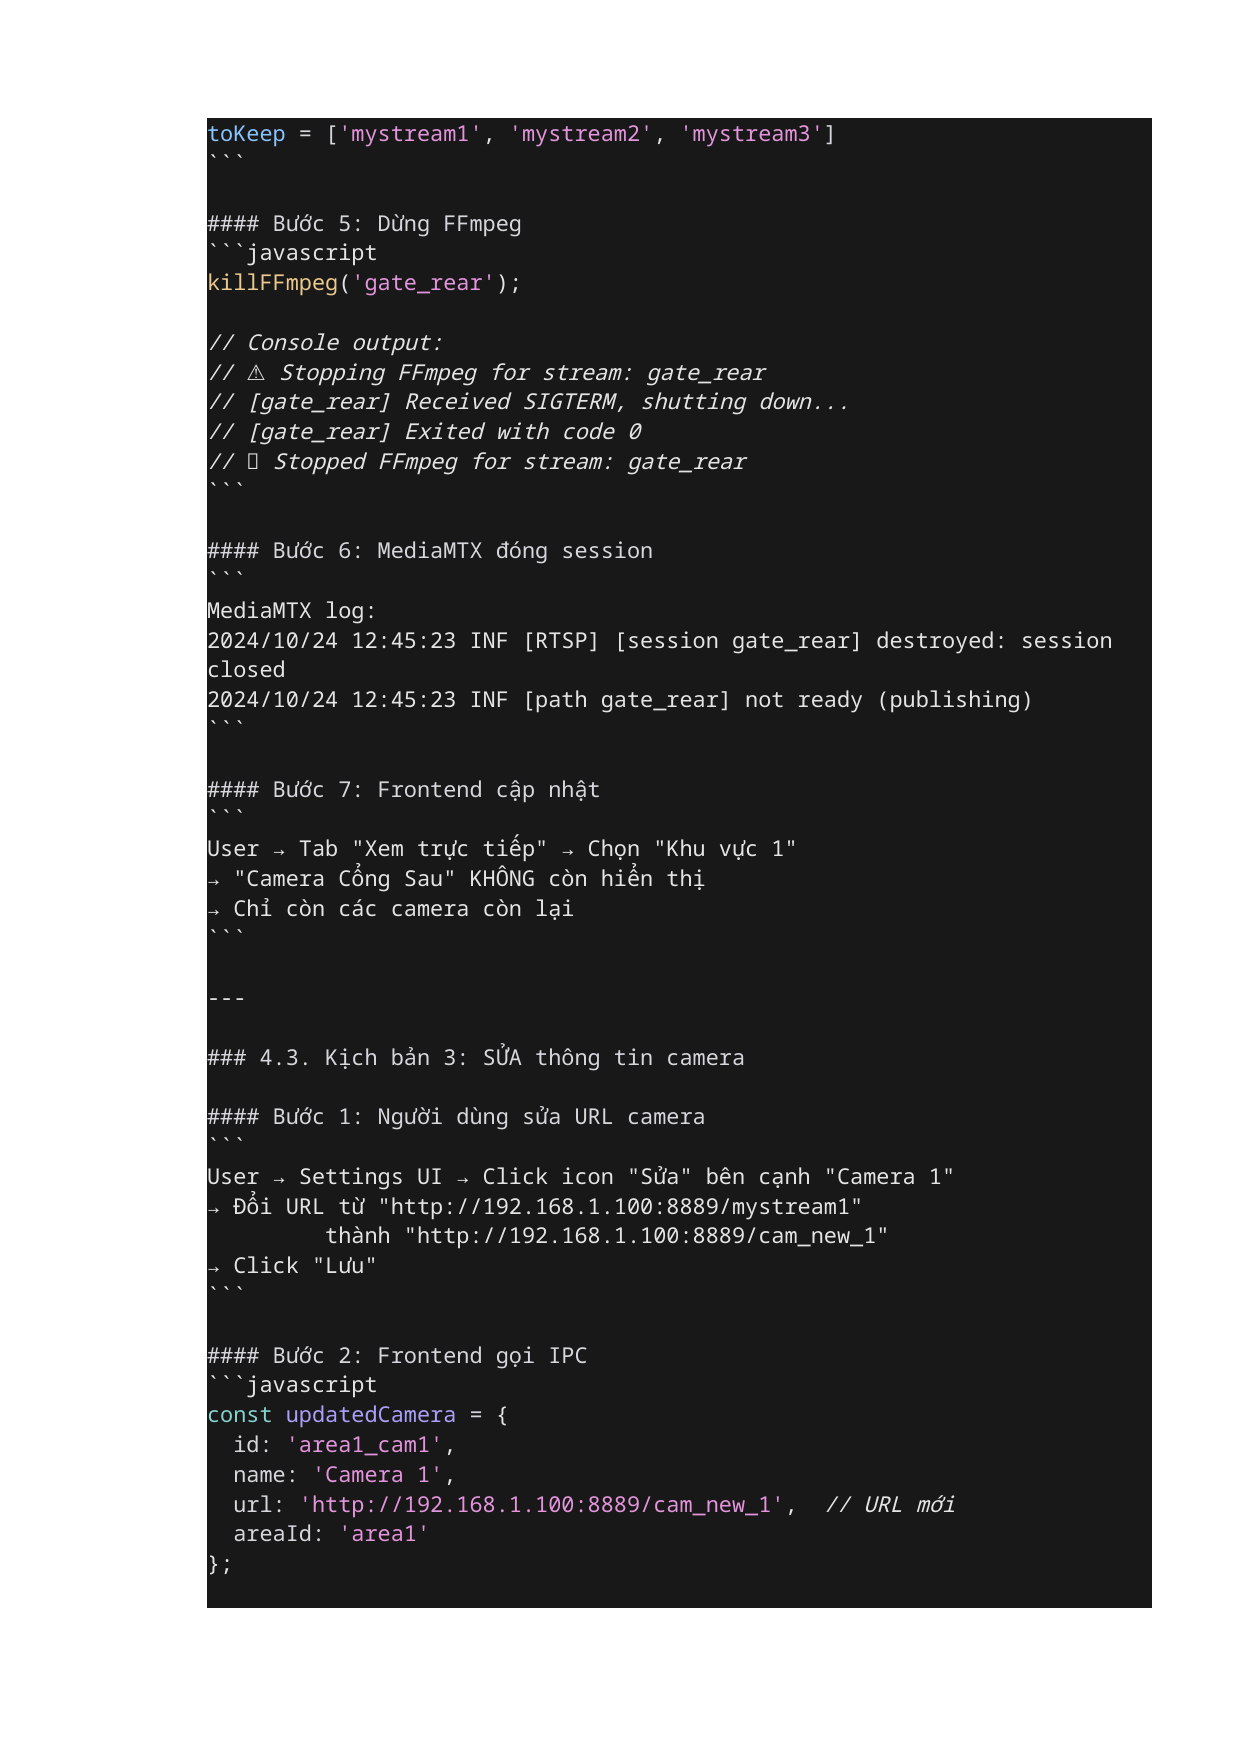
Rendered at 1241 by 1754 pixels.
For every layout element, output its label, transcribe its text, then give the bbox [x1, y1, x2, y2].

text ``` [207, 148, 1152, 178]
text ``` [207, 714, 1152, 744]
text MediaMTX log: [207, 595, 1152, 624]
text → "Camera Cổng Sau" KHÔNG còn hiển thị [207, 863, 1152, 893]
text // ✅ Stopped FFmpeg for stream: gate_rear [207, 446, 1152, 476]
text ``` [207, 1280, 1152, 1310]
text → Chỉ còn các camera còn lại [207, 893, 1152, 922]
text 2024/10/24 12:45:23 INF [path gate_rear] not ready (publishing) [207, 684, 1152, 714]
text // [gate_rear] Exited with code 0 [207, 416, 1152, 446]
text #### Bước 7: Frontend cập nhật [207, 773, 1152, 803]
text ``` [207, 803, 1152, 833]
text // [gate_rear] Received SIGTERM, shutting down... [207, 386, 1152, 416]
text }; [207, 1548, 1152, 1578]
text 2024/10/24 12:45:23 INF [RTSP] [session gate_rear] destroyed: session closed [207, 624, 1152, 684]
text ``` [207, 476, 1152, 505]
text #### Bước 1: Người dùng sửa URL camera [207, 1101, 1152, 1131]
text // ⚠️ Stopping FFmpeg for stream: gate_rear [207, 356, 1152, 386]
text → Đổi URL từ "http://192.168.1.100:8889/mystream1" [207, 1191, 1152, 1220]
text url: 'http://192.168.1.100:8889/cam_new_1', // URL mới [207, 1488, 1152, 1518]
text name: 'Camera 1', [207, 1459, 1152, 1488]
text toKeep = ['mystream1', 'mystream2', 'mystream3'] [207, 118, 1152, 148]
text ```javascript [207, 237, 1152, 267]
text killFFmpeg('gate_rear'); [207, 267, 1152, 297]
text ``` [207, 1131, 1152, 1161]
text ``` [207, 922, 1152, 952]
text ```javascript [207, 1369, 1152, 1399]
text thành "http://192.168.1.100:8889/cam_new_1" [207, 1220, 1152, 1250]
text → Click "Lưu" [207, 1250, 1152, 1280]
text const updatedCamera = { [207, 1399, 1152, 1429]
text User → Settings UI → Click icon "Sửa" bên cạnh "Camera 1" [207, 1161, 1152, 1191]
text User → Tab "Xem trực tiếp" → Chọn "Khu vực 1" [207, 833, 1152, 863]
text ### 4.3. Kịch bản 3: SỬA thông tin camera [207, 1042, 1152, 1071]
text #### Bước 6: MediaMTX đóng session [207, 535, 1152, 565]
text #### Bước 5: Dừng FFmpeg [207, 207, 1152, 237]
text areaId: 'area1' [207, 1518, 1152, 1548]
text --- [207, 982, 1152, 1012]
text id: 'area1_cam1', [207, 1429, 1152, 1459]
text // Console output: [207, 327, 1152, 356]
text #### Bước 2: Frontend gọi IPC [207, 1339, 1152, 1369]
text ``` [207, 565, 1152, 595]
